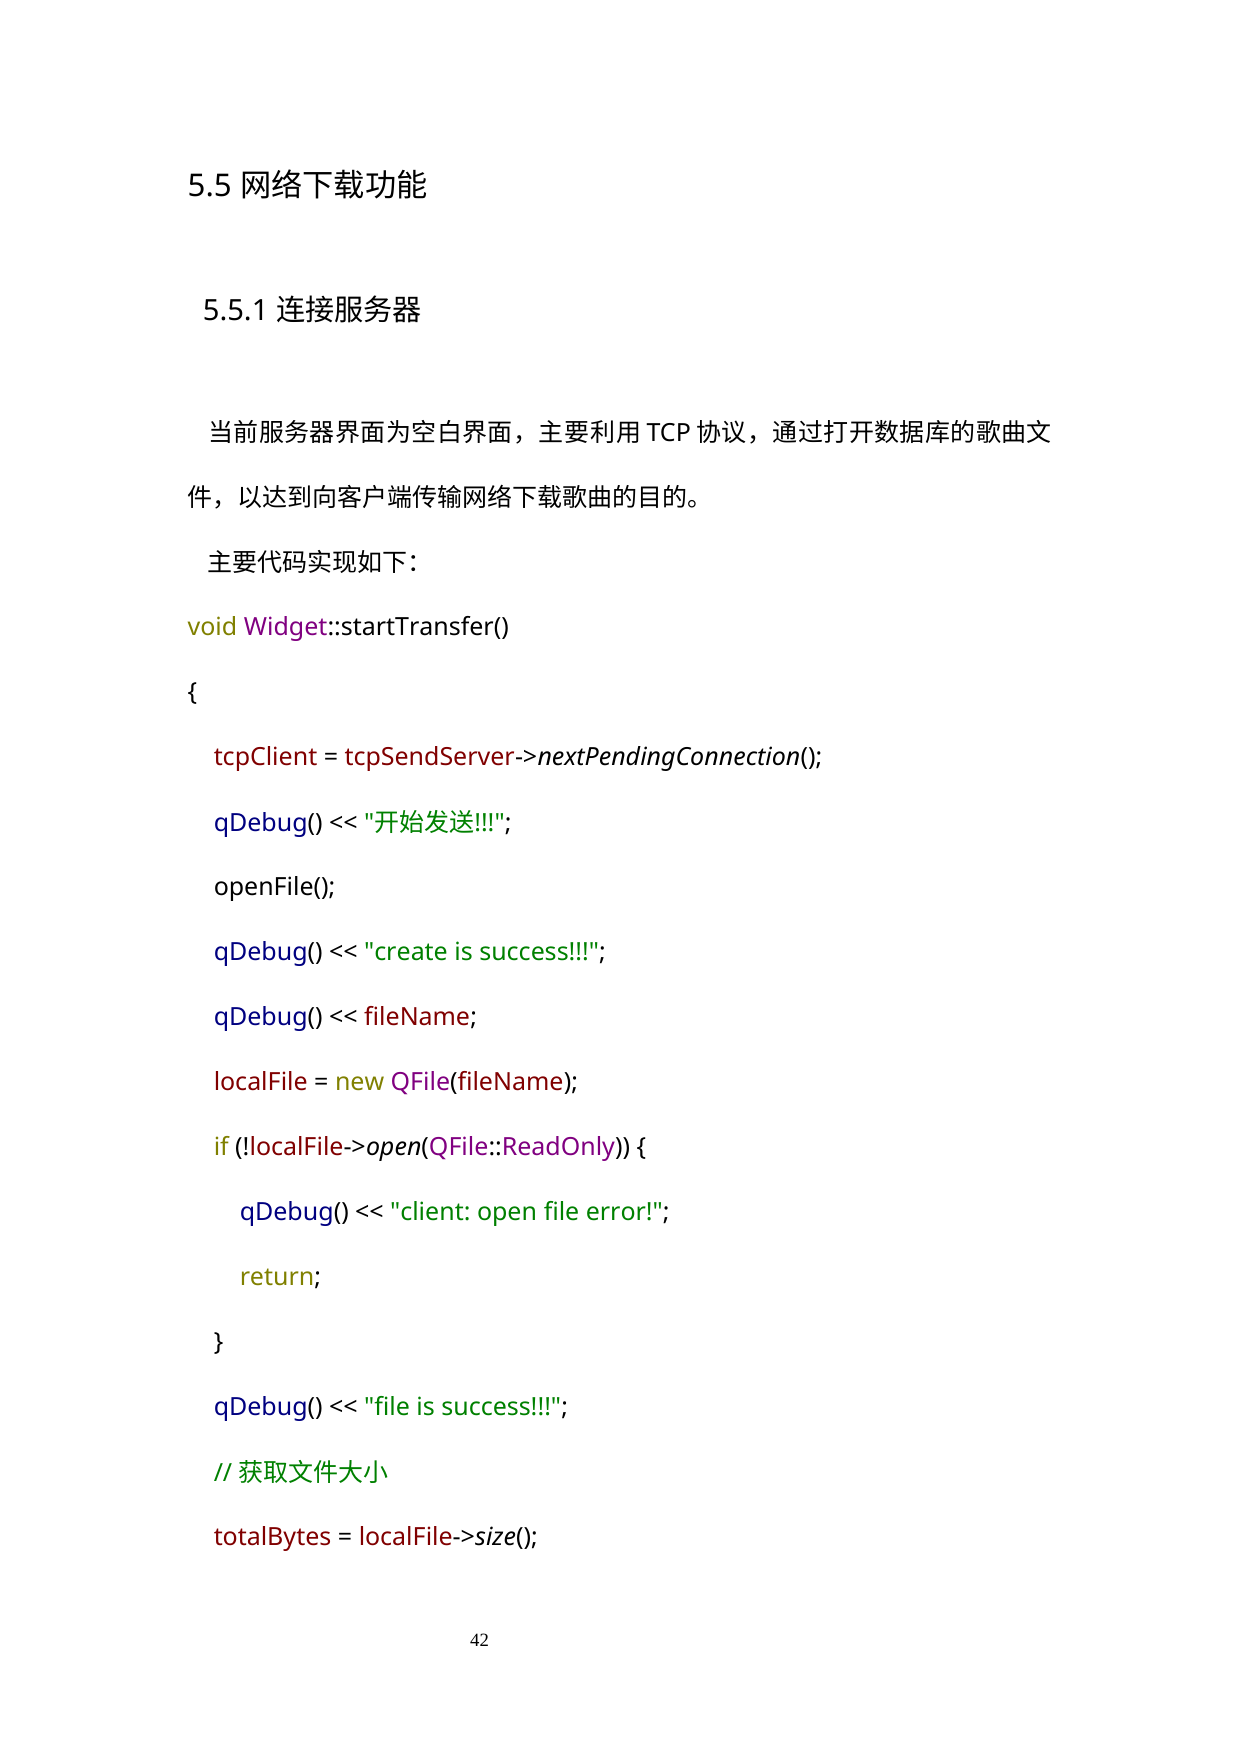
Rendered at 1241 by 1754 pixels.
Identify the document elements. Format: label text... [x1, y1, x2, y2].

text totalBytes = localFile->size(); [187, 1503, 1053, 1568]
text if (!localFile->open(QFile::ReadOnly)) { [187, 1113, 1053, 1178]
text 主要代码实现如下： [187, 528, 1053, 593]
text openFile(); [187, 853, 1053, 918]
text localFile = new QFile(fileName); [187, 1048, 1053, 1113]
text qDebug() << "开始发送!!!"; [187, 788, 1053, 853]
text return; [187, 1243, 1053, 1308]
text { [187, 658, 1053, 723]
text tcpClient = tcpSendServer->nextPendingConnection(); [187, 723, 1053, 788]
text qDebug() << "client: open file error!"; [187, 1178, 1053, 1243]
text // 获取文件大小 [187, 1438, 1053, 1503]
subtitle 5.5 网络下载功能 [187, 150, 1053, 215]
text qDebug() << "file is success!!!"; [187, 1373, 1053, 1438]
text void Widget::startTransfer() [187, 593, 1053, 658]
text qDebug() << "create is success!!!"; [187, 918, 1053, 983]
text 当前服务器界面为空白界面，主要利用TCP协议，通过打开数据库的歌曲文件，以达到向客户端传输网络下载歌曲的目的。 [187, 398, 1053, 528]
text qDebug() << fileName; [187, 983, 1053, 1048]
subtitle 5.5.1 连接服务器 [187, 275, 1053, 340]
text } [187, 1308, 1053, 1373]
